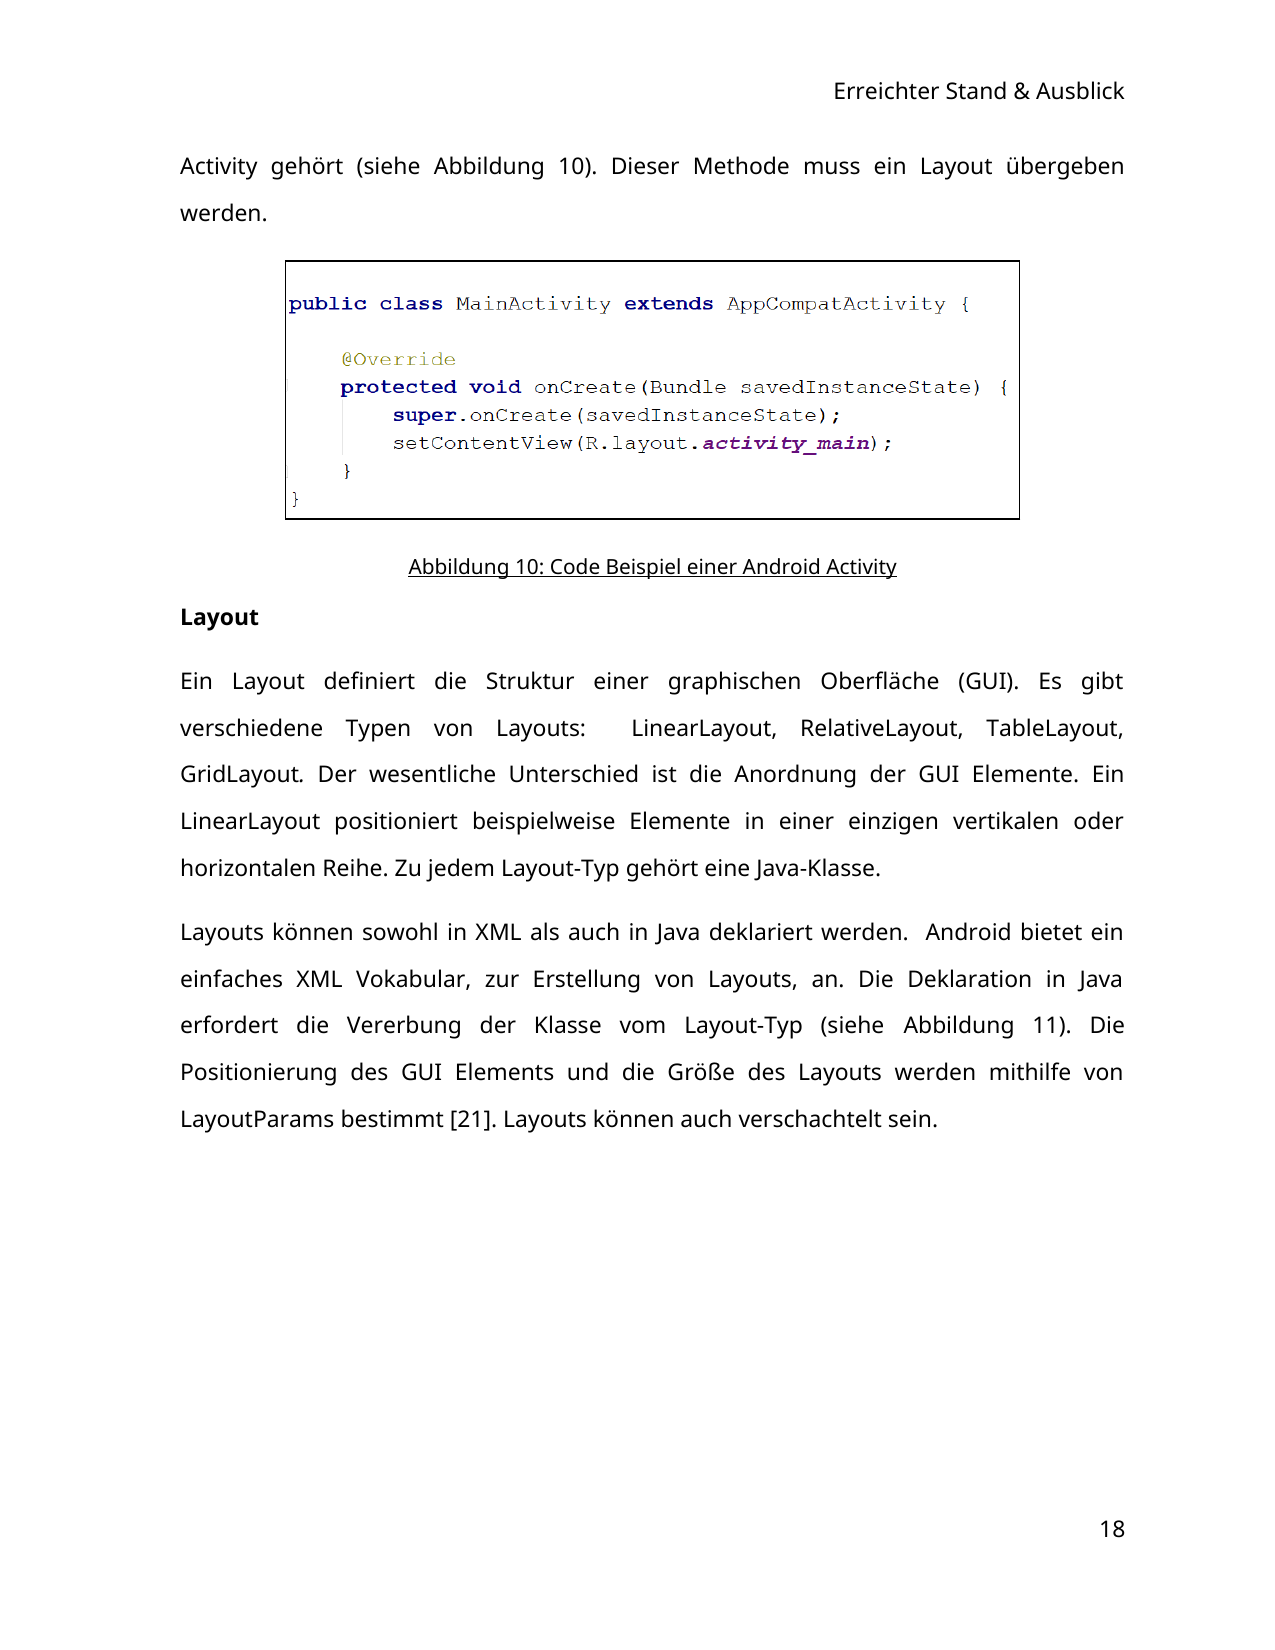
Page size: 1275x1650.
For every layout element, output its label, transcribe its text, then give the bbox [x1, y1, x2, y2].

text Layouts können sowohl in XML als auch in Java deklariert werden. Android bietet ein einfaches XML Vokabular, zur Erstellung von Layouts, an. Die Deklaration in Java erfordert die Vererbung der Klasse vom Layout-Typ (siehe Abbildung 11). Die Positionierung des GUI Elements und die Größe des Layouts werden mithilfe von LayoutParams bestimmt . Layouts können auch verschachtelt sein. [180, 916, 1125, 1134]
text Abbildung 10: Code Beispiel einer Android Activity [180, 552, 1125, 580]
text Ein Layout definiert die Struktur einer graphischen Oberfläche (GUI). Es gibt verschiedene Typen von Layouts: LinearLayout, RelativeLayout, TableLayout, GridLayout. Der wesentliche Unterschied ist die Anordnung der GUI Elemente. Ein LinearLayout positioniert beispielweise Elemente in einer einzigen vertikalen oder horizontalen Reihe. Zu jedem Layout-Typ gehört eine Java-Klasse. [180, 664, 1125, 883]
text Layout [180, 601, 1125, 632]
picture [286, 262, 1019, 518]
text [180, 150, 1125, 228]
